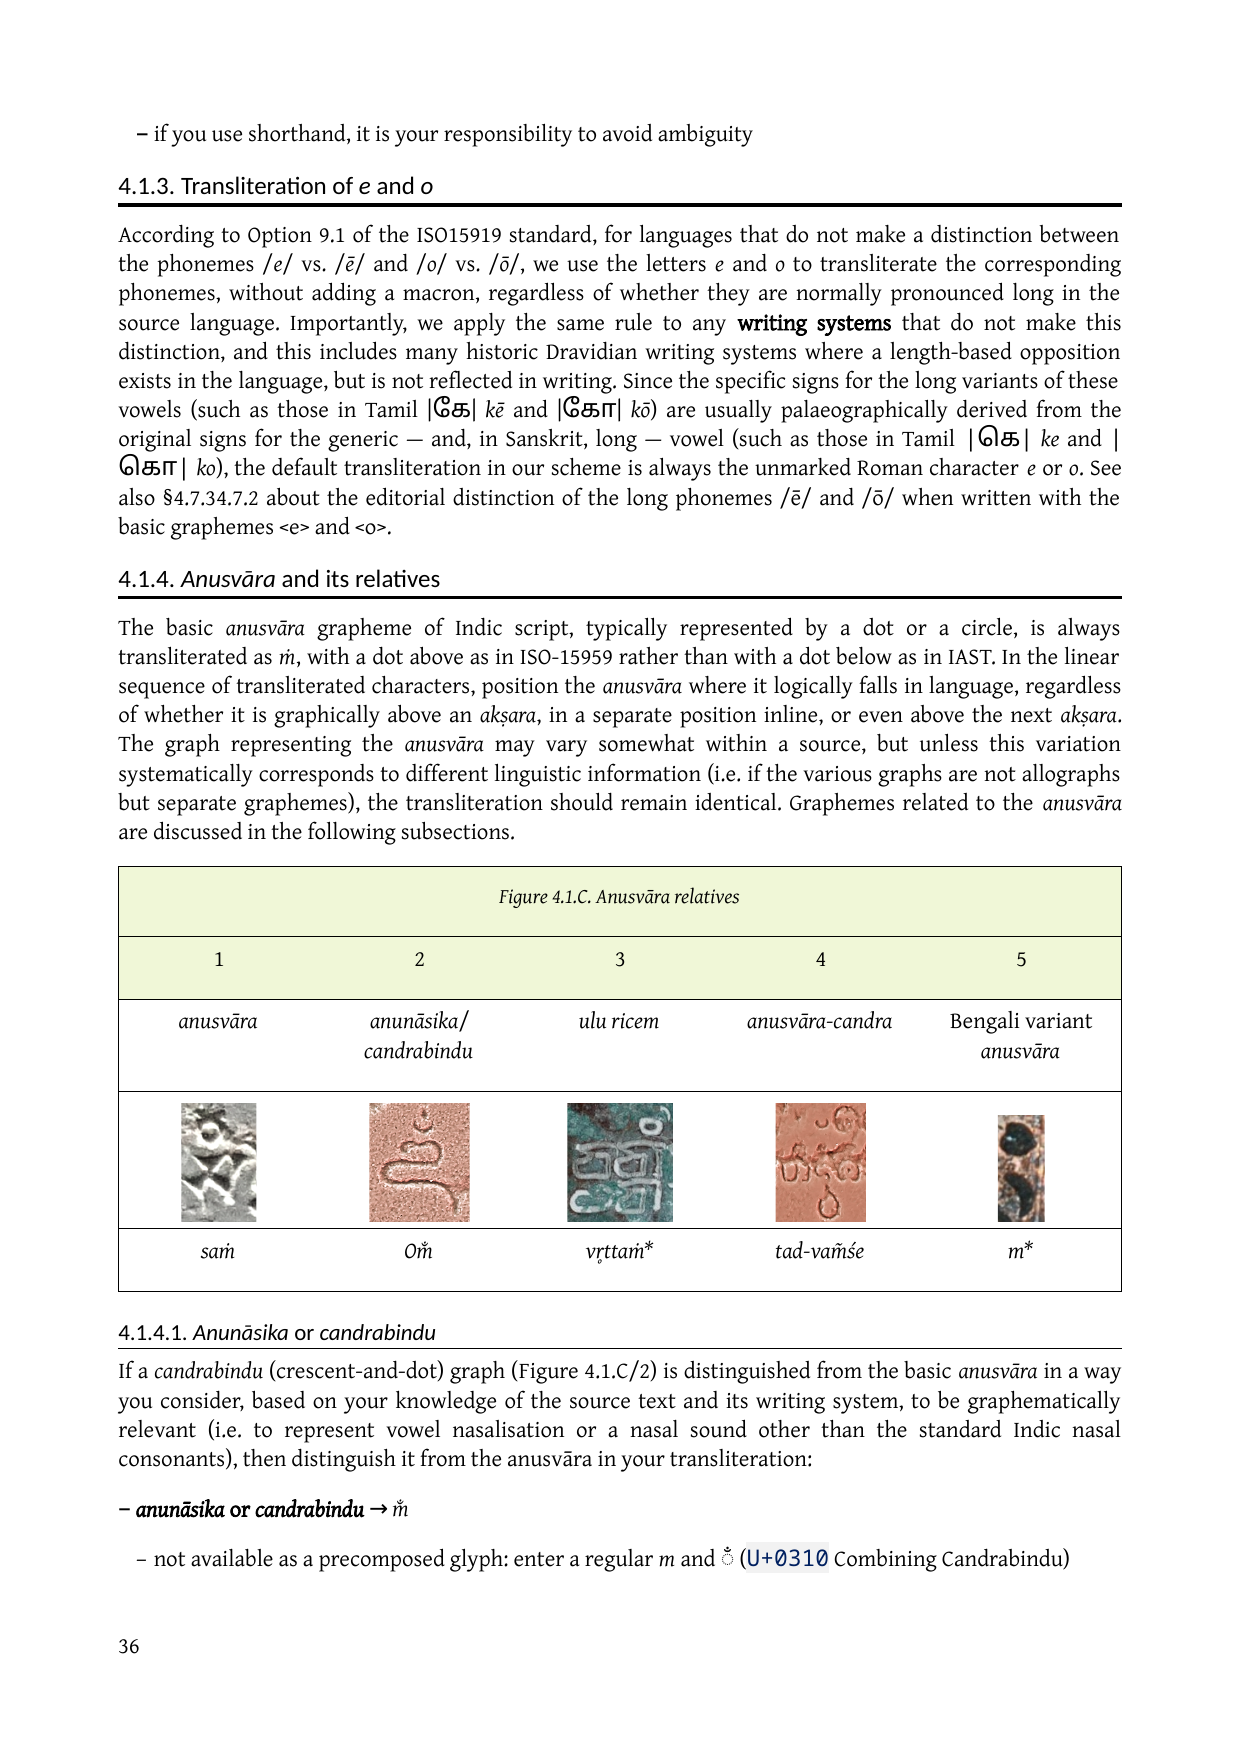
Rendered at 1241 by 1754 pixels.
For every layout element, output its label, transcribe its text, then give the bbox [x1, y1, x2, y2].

table_cell 5 [921, 937, 1121, 999]
picture [369, 1103, 470, 1222]
table_cell [119, 1092, 319, 1228]
table_cell m* [921, 1229, 1121, 1291]
table_header Figure .. Anusvāra relatives [119, 867, 1121, 936]
table_cell anusvāra-candra [720, 1000, 921, 1091]
text The basic anusvāra grapheme of Indic script, typically represented by a dot or a circle, is always transliterated as ṁ, with a dot above as in ISO-15959 rather than with a dot below as in IAST. In the linear sequence of transliterated characters, position the anusvāra where it logically falls in language, regardless of whether it is graphically above an akṣara, in a separate position inline, or even above the next akṣara. The graph representing the anusvāra may vary somewhat within a source, but unless this variation systematically corresponds to different linguistic information (i.e. if the various graphs are not allographs but separate graphemes), the transliteration should remain identical. Graphemes related to the anusvāra are discussed in the following subsections. [118, 612, 1122, 845]
table_cell anusvāra [119, 1000, 319, 1091]
list not available as a precomposed glyph: enter a regular m and ◌̐ (U+0310 Combining Candrabindu) [829, 1543, 1122, 1572]
subtitle Transliteration of e and o [118, 168, 1122, 203]
table_cell 3 [520, 937, 720, 999]
list not available as a precomposed glyph: enter a regular m and ◌̐ (U+0310 Combining Candrabindu) [136, 1543, 746, 1572]
list anunāsika or candrabindu → m̐ [118, 1493, 1122, 1522]
text According to Option 9.1 of the ISO15919 standard, for languages that do not make a distinction between the phonemes /e/ vs. /ē/ and /o/ vs. /ō/, we use the letters e and o to transliterate the corresponding phonemes, without adding a macron, regardless of whether they are normally pronounced long in the source language. Importantly, we apply the same rule to any writing systems that do not make this distinction, and this includes many historic Dravidian writing systems where a length-based opposition exists in the language, but is not reflected in writing. Since the specific signs for the long variants of these vowels (such as those in Tamil |கே| kē and |கோ| kō) are usually palaeographically derived from the original signs for the generic — and, in Sanskrit, long — vowel (such as those in Tamil |கெ| ke and |கொ| ko), the default transliteration in our scheme is always the unmarked Roman character e or o. See also §4.7.3 about the editorial distinction of the long phonemes /ē/ and /ō/ when written with the basic graphemes <e> and <o>. [118, 219, 1122, 540]
table_cell anunāsika/ candrabindu [319, 1000, 520, 1091]
table_cell [720, 1092, 921, 1228]
picture [775, 1103, 866, 1222]
table_cell Bengali variant anusvāra [921, 1000, 1121, 1091]
table_cell vr̥ttaṁ* [520, 1229, 720, 1291]
picture [181, 1103, 257, 1222]
table_cell tad-vam̃śe [720, 1229, 921, 1291]
table_cell saṁ [119, 1229, 319, 1291]
subtitle Anusvāra and its relatives [118, 561, 1122, 596]
table_cell [921, 1092, 1121, 1228]
picture [567, 1103, 673, 1222]
table_cell 4 [720, 937, 921, 999]
subtitle Anunāsika or candrabindu [118, 1317, 1122, 1348]
picture [997, 1115, 1045, 1222]
table_cell 2 [319, 937, 520, 999]
table_cell [520, 1092, 720, 1228]
text If a candrabindu (crescent-and-dot) graph (Figure 4.1.B/2) is distinguished from the basic anusvāra in a way you consider, based on your knowledge of the source text and its writing system, to be graphematically relevant (i.e. to represent vowel nasalisation or a nasal sound other than the standard Indic nasal consonants), then distinguish it from the anusvāra in your transliteration: [118, 1356, 1122, 1472]
table_cell Om̐ [319, 1229, 520, 1291]
list if you use shorthand, it is your responsibility to avoid ambiguity [136, 118, 1122, 147]
table_cell ulu ricem [520, 1000, 720, 1091]
table_cell [319, 1092, 520, 1228]
table_cell 1 [119, 937, 319, 999]
